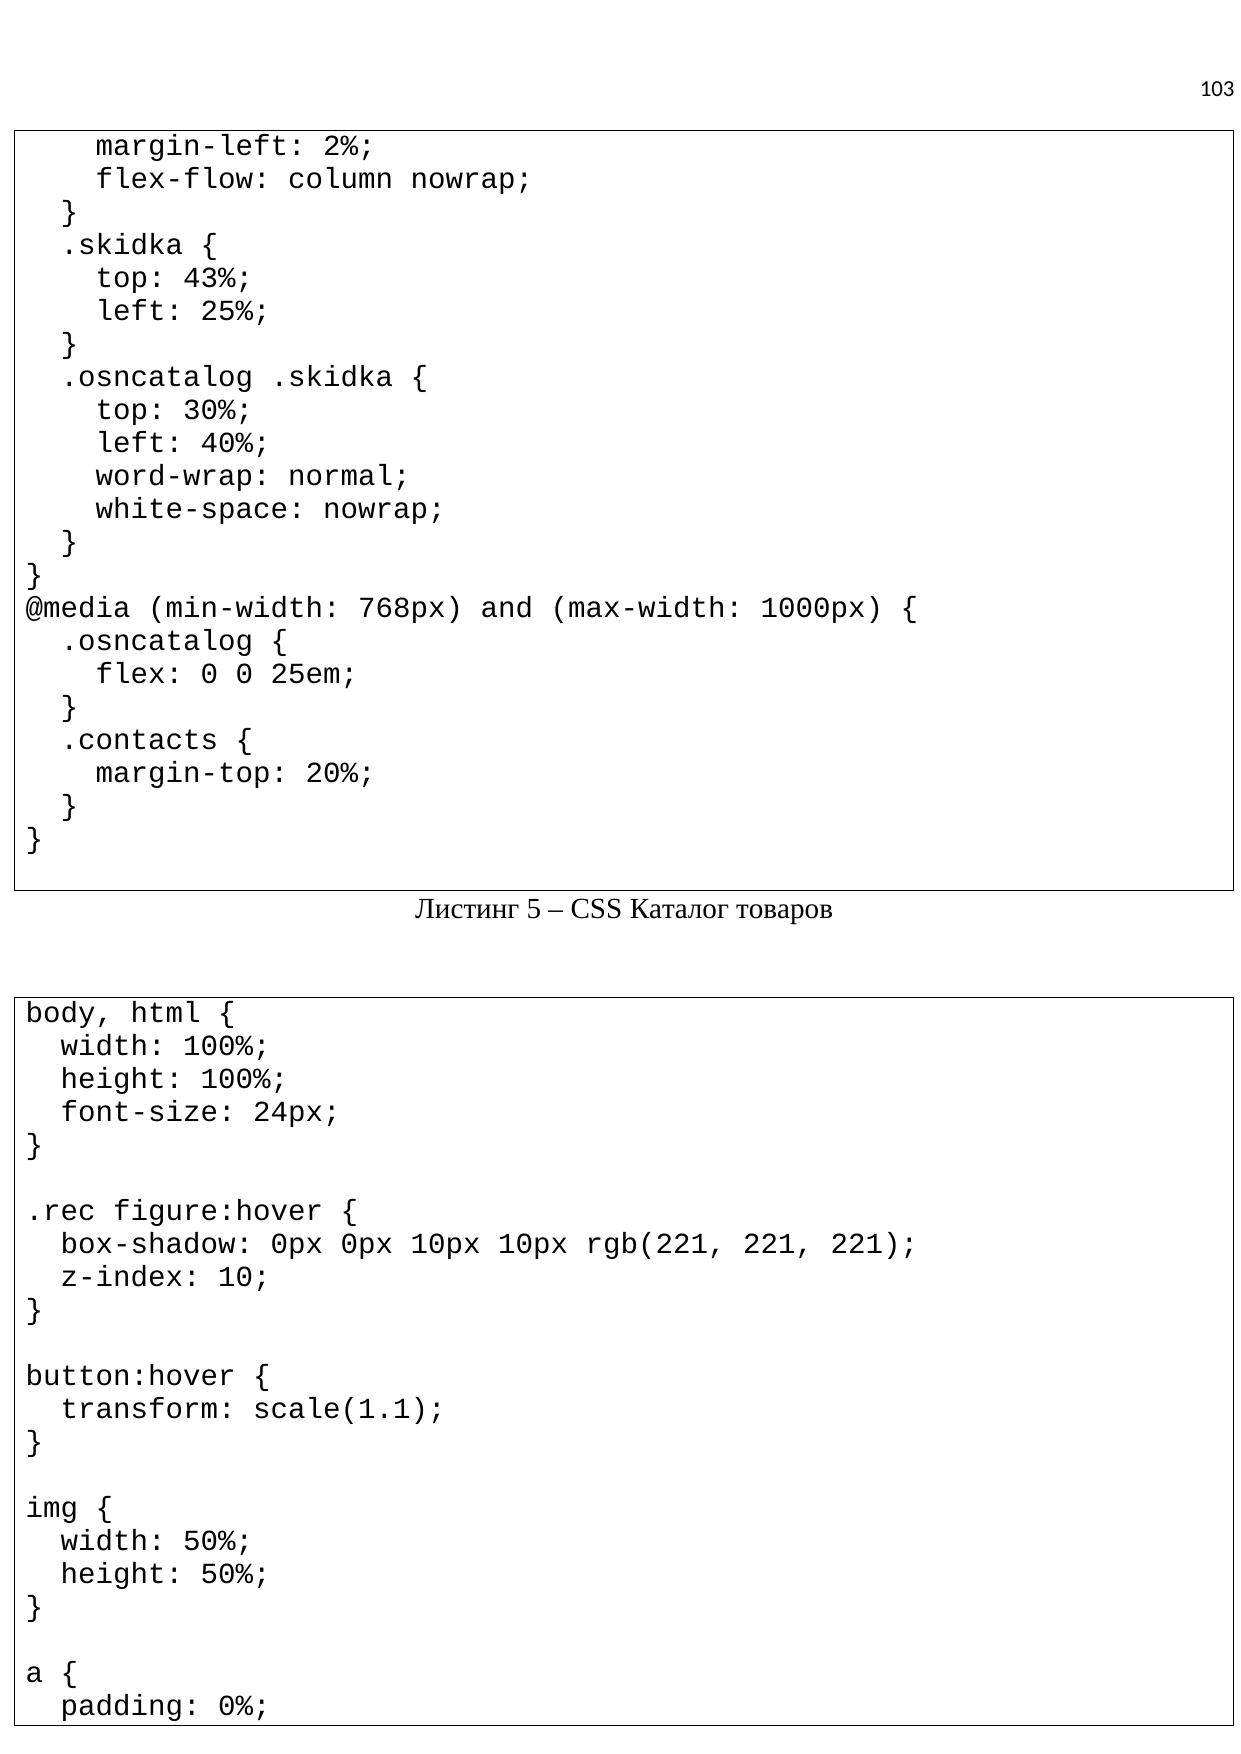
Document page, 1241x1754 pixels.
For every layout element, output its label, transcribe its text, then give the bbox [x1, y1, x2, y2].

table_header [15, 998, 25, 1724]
text Листинг 5 – CSS Каталог товаров [13, 891, 1234, 925]
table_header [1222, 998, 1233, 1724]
